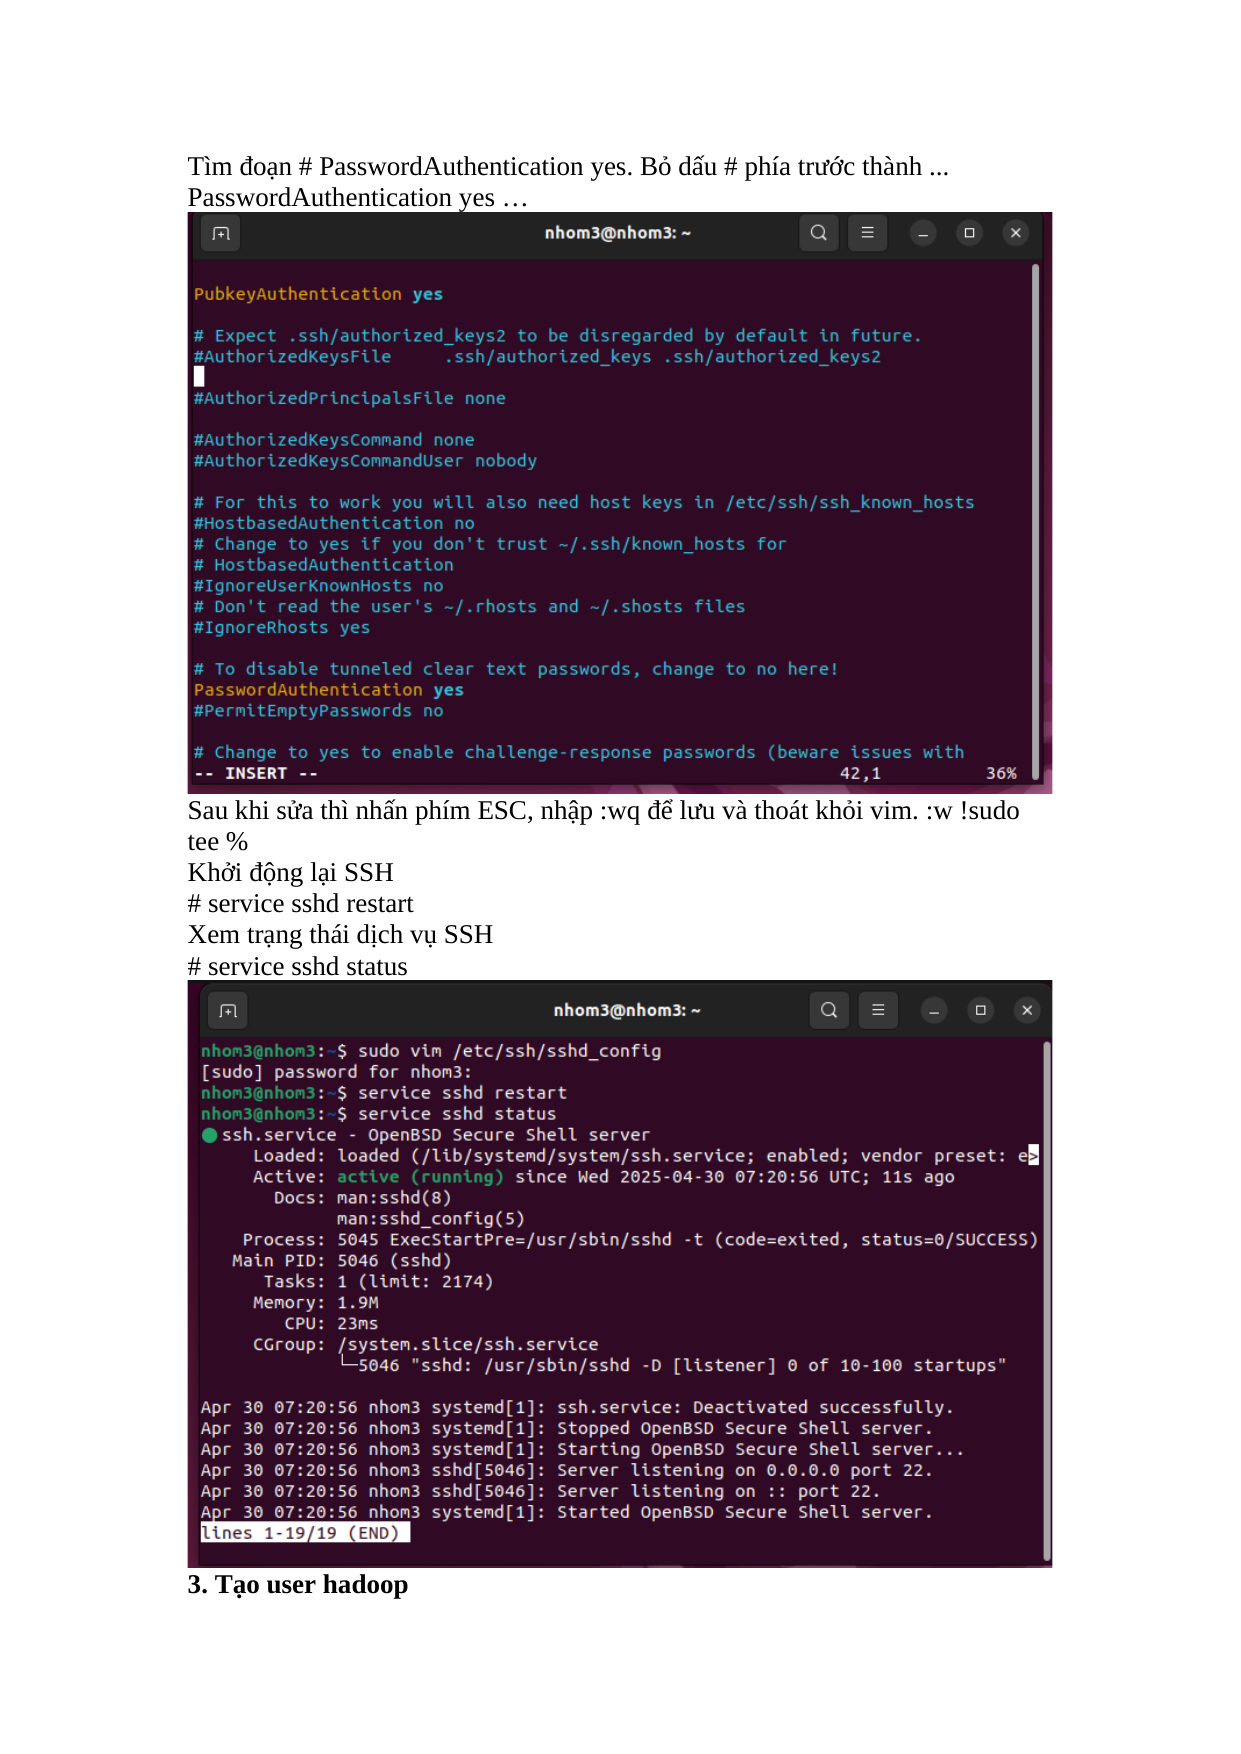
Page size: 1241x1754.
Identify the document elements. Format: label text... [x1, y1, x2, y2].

text Sau khi sửa thì nhấn phím ESC, nhập :wq để lưu và thoát khỏi vim. :w !sudo tee % [187, 794, 1053, 856]
picture [187, 212, 1053, 794]
text 3. Tạo user hadoop [187, 1568, 1053, 1599]
text Khởi động lại SSH [187, 856, 1053, 887]
picture [187, 980, 1053, 1568]
text Tìm đoạn # PasswordAuthentication yes. Bỏ dấu # phía trước thành ... PasswordAuthentication yes … [187, 150, 1053, 212]
text Xem trạng thái dịch vụ SSH [187, 918, 1053, 949]
text # service sshd status [187, 949, 1053, 980]
text # service sshd restart [187, 887, 1053, 918]
